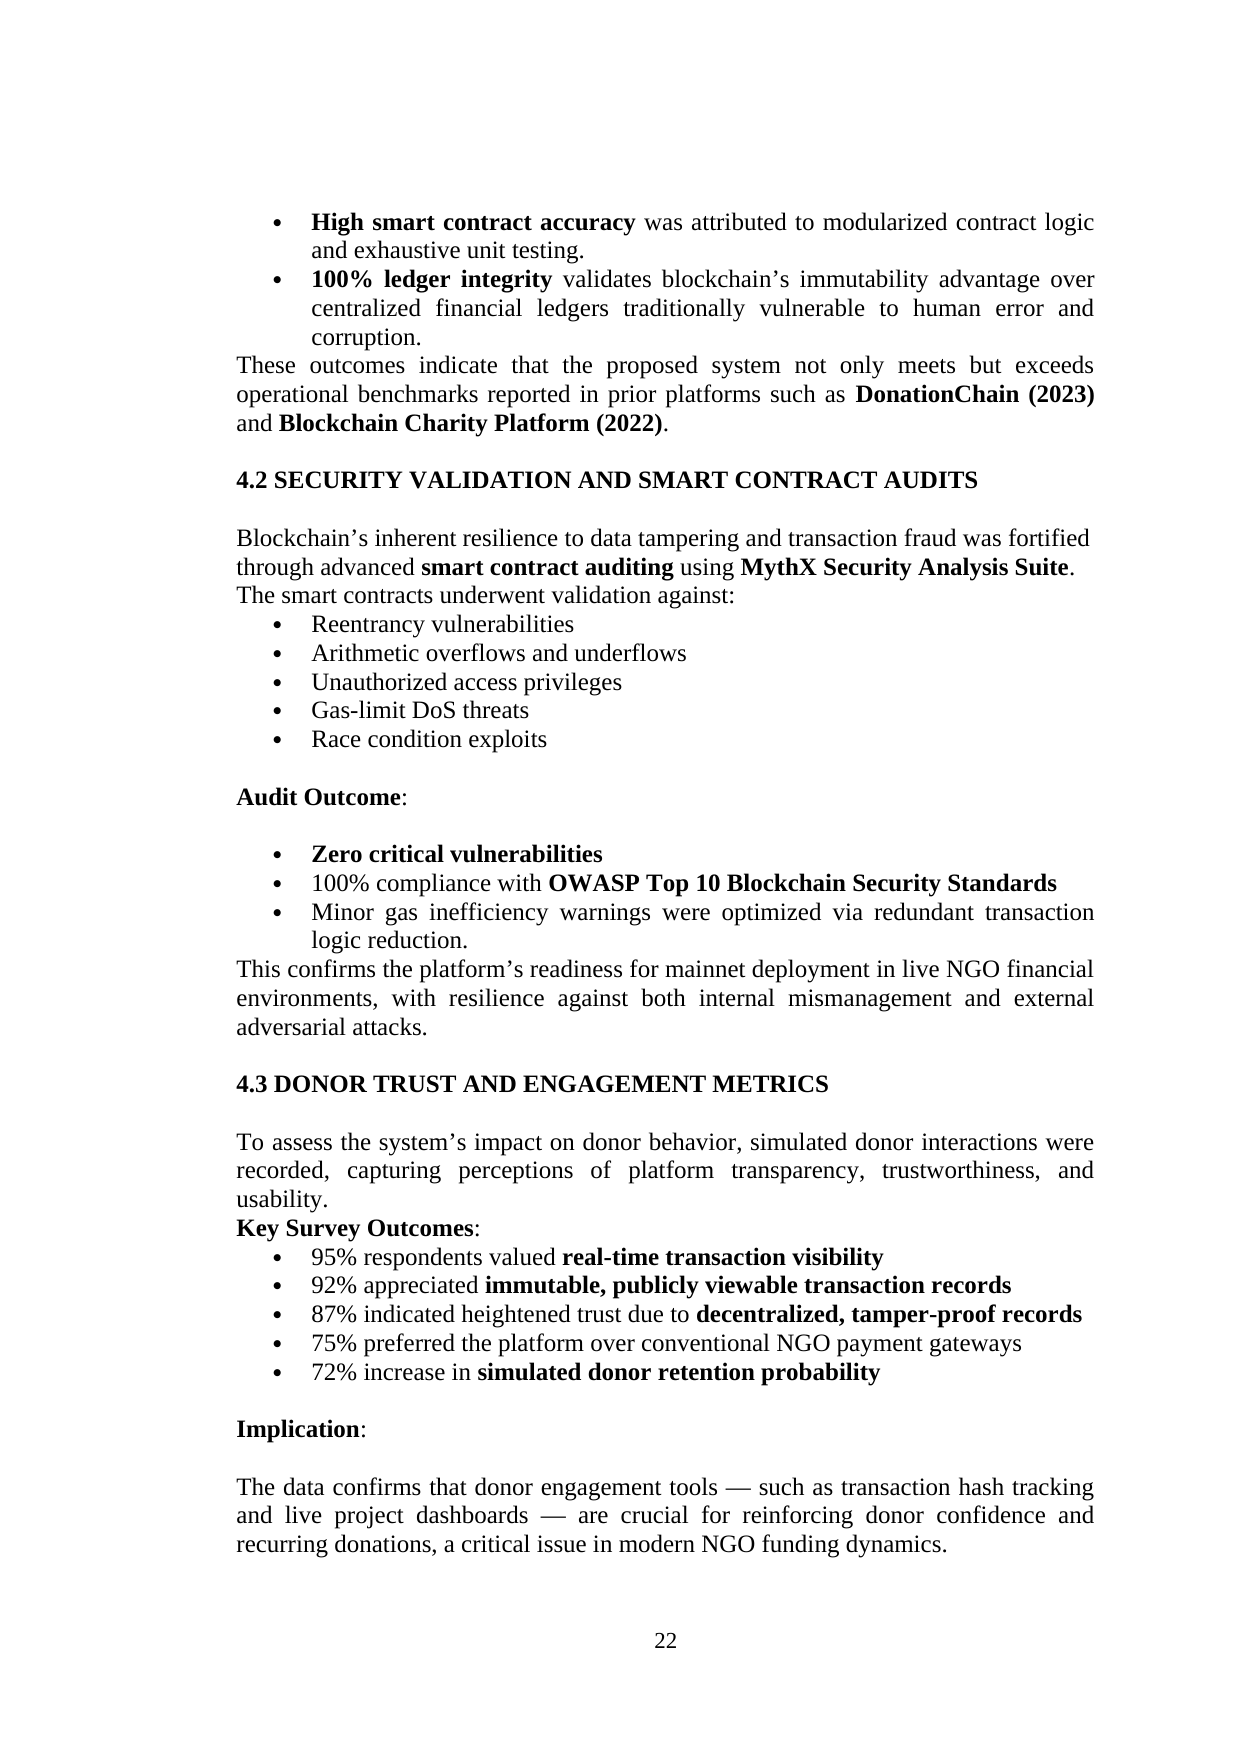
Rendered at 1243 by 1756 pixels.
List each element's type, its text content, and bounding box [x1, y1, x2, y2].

text To assess the system’s impact on donor behavior, simulated donor interactions were recorded, capturing perceptions of platform transparency, trustworthiness, and usability. [236, 1127, 1095, 1213]
list High smart contract accuracy was attributed to modularized contract logic and exhaustive unit testing. [274, 207, 1095, 264]
text Audit Outcome: [236, 782, 1095, 811]
list 92% appreciated immutable, publicly viewable transaction records [274, 1271, 1095, 1299]
text Blockchain’s inherent resilience to data tampering and transaction fraud was fortified through advanced smart contract auditing using MythX Security Analysis Suite. The smart contracts underwent validation against: [236, 523, 1095, 609]
text Implication: [236, 1414, 1095, 1443]
text Key Survey Outcomes: [236, 1213, 1095, 1242]
list 75% preferred the platform over conventional NGO payment gateways [274, 1328, 1095, 1357]
list Arithmetic overflows and underflows [274, 638, 1095, 667]
list Race condition exploits [274, 724, 1095, 753]
list 72% increase in simulated donor retention probability [274, 1357, 1095, 1386]
text 4.3 DONOR TRUST AND ENGAGEMENT METRICS [236, 1069, 1095, 1098]
list Unauthorized access privileges [274, 667, 1095, 696]
list 87% indicated heightened trust due to decentralized, tamper-proof records [274, 1299, 1095, 1328]
text These outcomes indicate that the proposed system not only meets but exceeds operational benchmarks reported in prior platforms such as DonationChain (2023) and Blockchain Charity Platform (2022). [236, 351, 1095, 437]
text The data confirms that donor engagement tools — such as transaction hash tracking and live project dashboards — are crucial for reinforcing donor confidence and recurring donations, a critical issue in modern NGO funding dynamics. [236, 1443, 1095, 1558]
list Gas-limit DoS threats [274, 696, 1095, 724]
list Zero critical vulnerabilities [274, 839, 1095, 868]
text 4.2 SECURITY VALIDATION AND SMART CONTRACT AUDITS [236, 466, 1095, 494]
list 100% ledger integrity validates blockchain’s immutability advantage over centralized financial ledgers traditionally vulnerable to human error and corruption. [274, 264, 1095, 351]
text This confirms the platform’s readiness for mainnet deployment in live NGO financial environments, with resilience against both internal mismanagement and external adversarial attacks. [236, 954, 1095, 1041]
list 95% respondents valued real-time transaction visibility [274, 1242, 1095, 1271]
list Reentrancy vulnerabilities [274, 609, 1095, 638]
list Minor gas inefficiency warnings were optimized via redundant transaction logic reduction. [274, 897, 1095, 954]
list 100% compliance with OWASP Top 10 Blockchain Security Standards [274, 868, 1095, 897]
